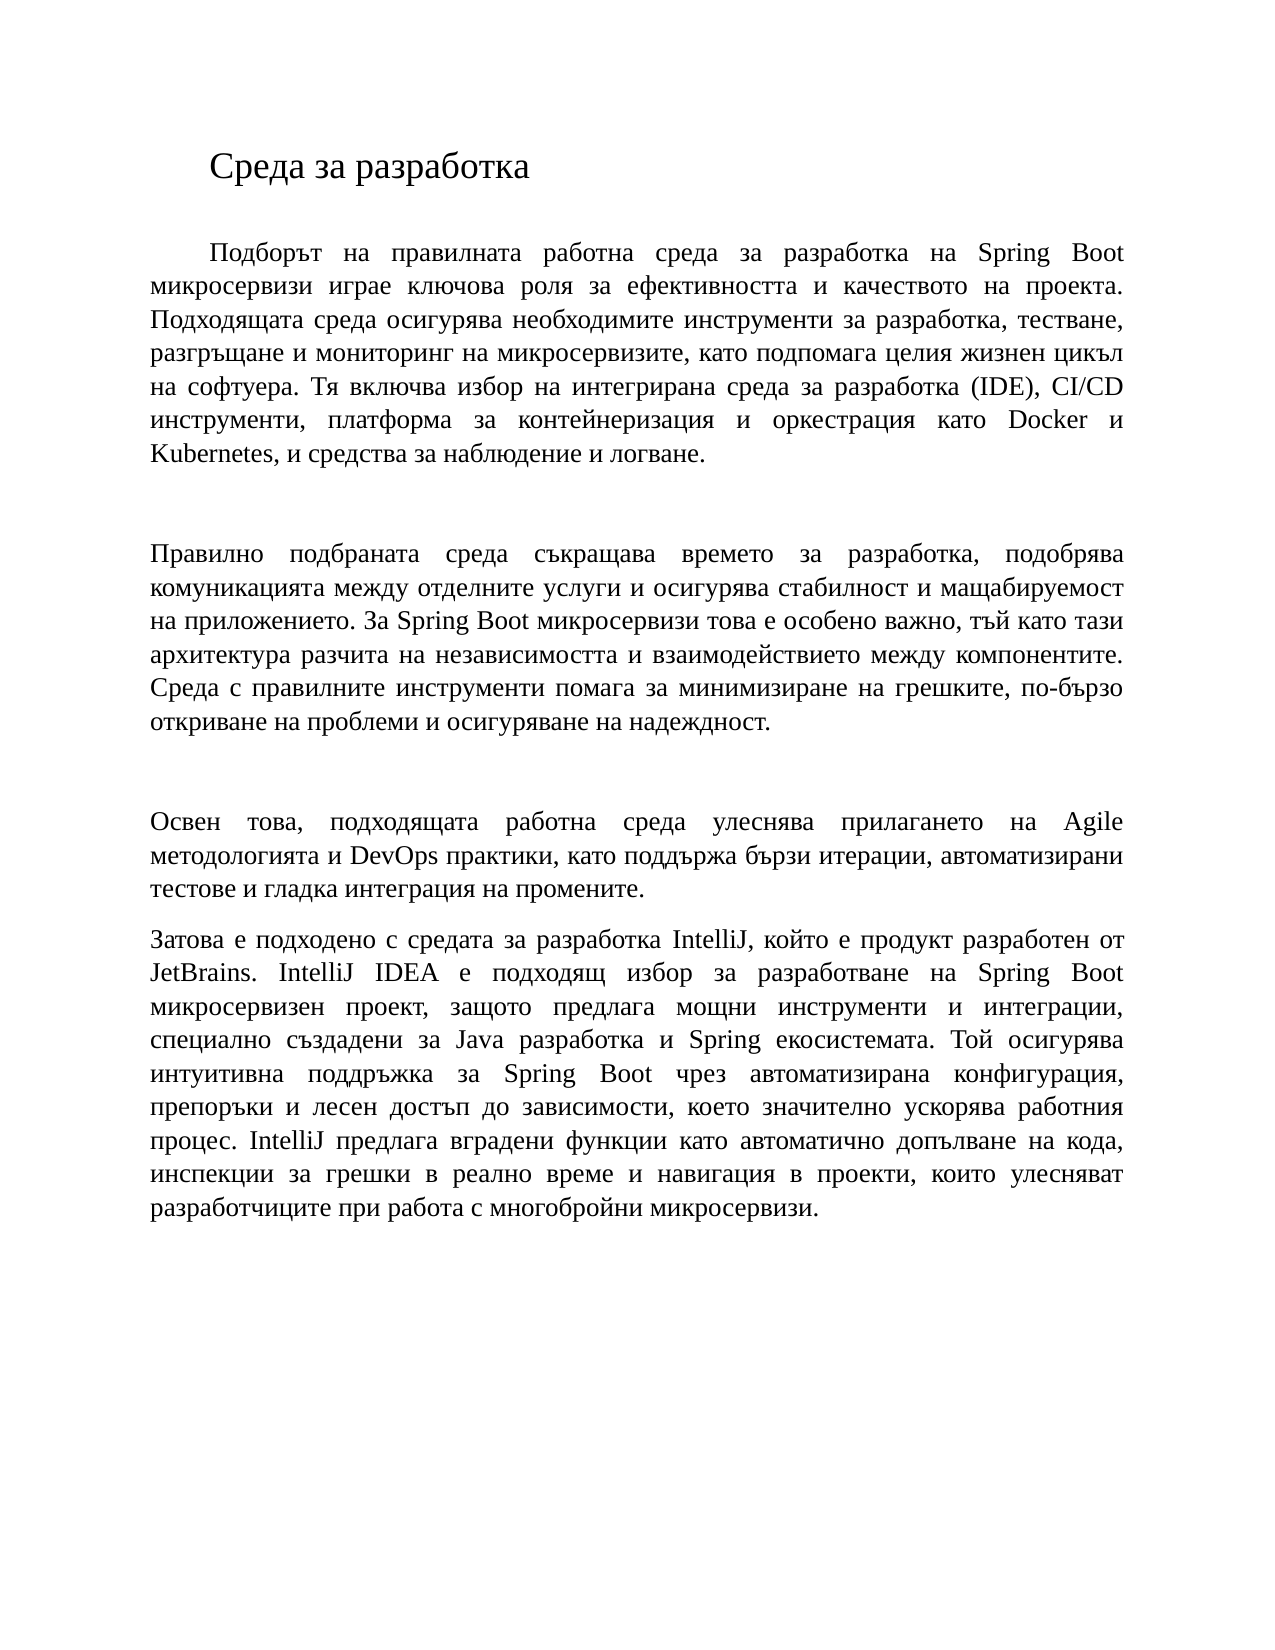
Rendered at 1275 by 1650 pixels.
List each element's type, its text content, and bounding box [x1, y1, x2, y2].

text Правилно подбраната среда съкращава времето за разработка, подобрява комуникацията между отделните услуги и осигурява стабилност и мащабируемост на приложението. За Spring Boot микросервизи това е особено важно, тъй като тази архитектура разчита на независимостта и взаимодействието между компонентите. Среда с правилните инструменти помага за минимизиране на грешките, по-бързо откриване на проблеми и осигуряване на надеждност. [150, 537, 1125, 736]
text Освен това, подходящата работна среда улеснява прилагането на Agile методологията и DevOps практики, като поддържа бързи итерации, автоматизирани тестове и гладка интеграция на промените. [150, 805, 1125, 904]
text Подборът на правилната работна среда за разработка на Spring Boot микросервизи играе ключова роля за ефективността и качеството на проекта. Подходящата среда осигурява необходимите инструменти за разработка, тестване, разгръщане и мониторинг на микросервизите, като подпомага целия жизнен цикъл на софтуера. Тя включва избор на интегрирана среда за разработка (IDE), CI/CD инструменти, платформа за контейнеризация и оркестрация като Docker и Kubernetes, и средства за наблюдение и логване. [150, 236, 1125, 468]
subtitle Среда за разработка [150, 150, 1125, 185]
text Затова е подходено с средата за разработка IntelliJ, който е продукт разработен от JetBrains. IntelliJ IDEA е подходящ избор за разработване на Spring Boot микросервизен проект, защото предлага мощни инструменти и интеграции, специално създадени за Java разработка и Spring екосистемата. Той осигурява интуитивна поддръжка за Spring Boot чрез автоматизирана конфигурация, препоръки и лесен достъп до зависимости, което значително ускорява работния процес. IntelliJ предлага вградени функции като автоматично допълване на кода, инспекции за грешки в реално време и навигация в проекти, които улесняват разработчиците при работа с многобройни микросервизи. [150, 923, 1125, 1222]
